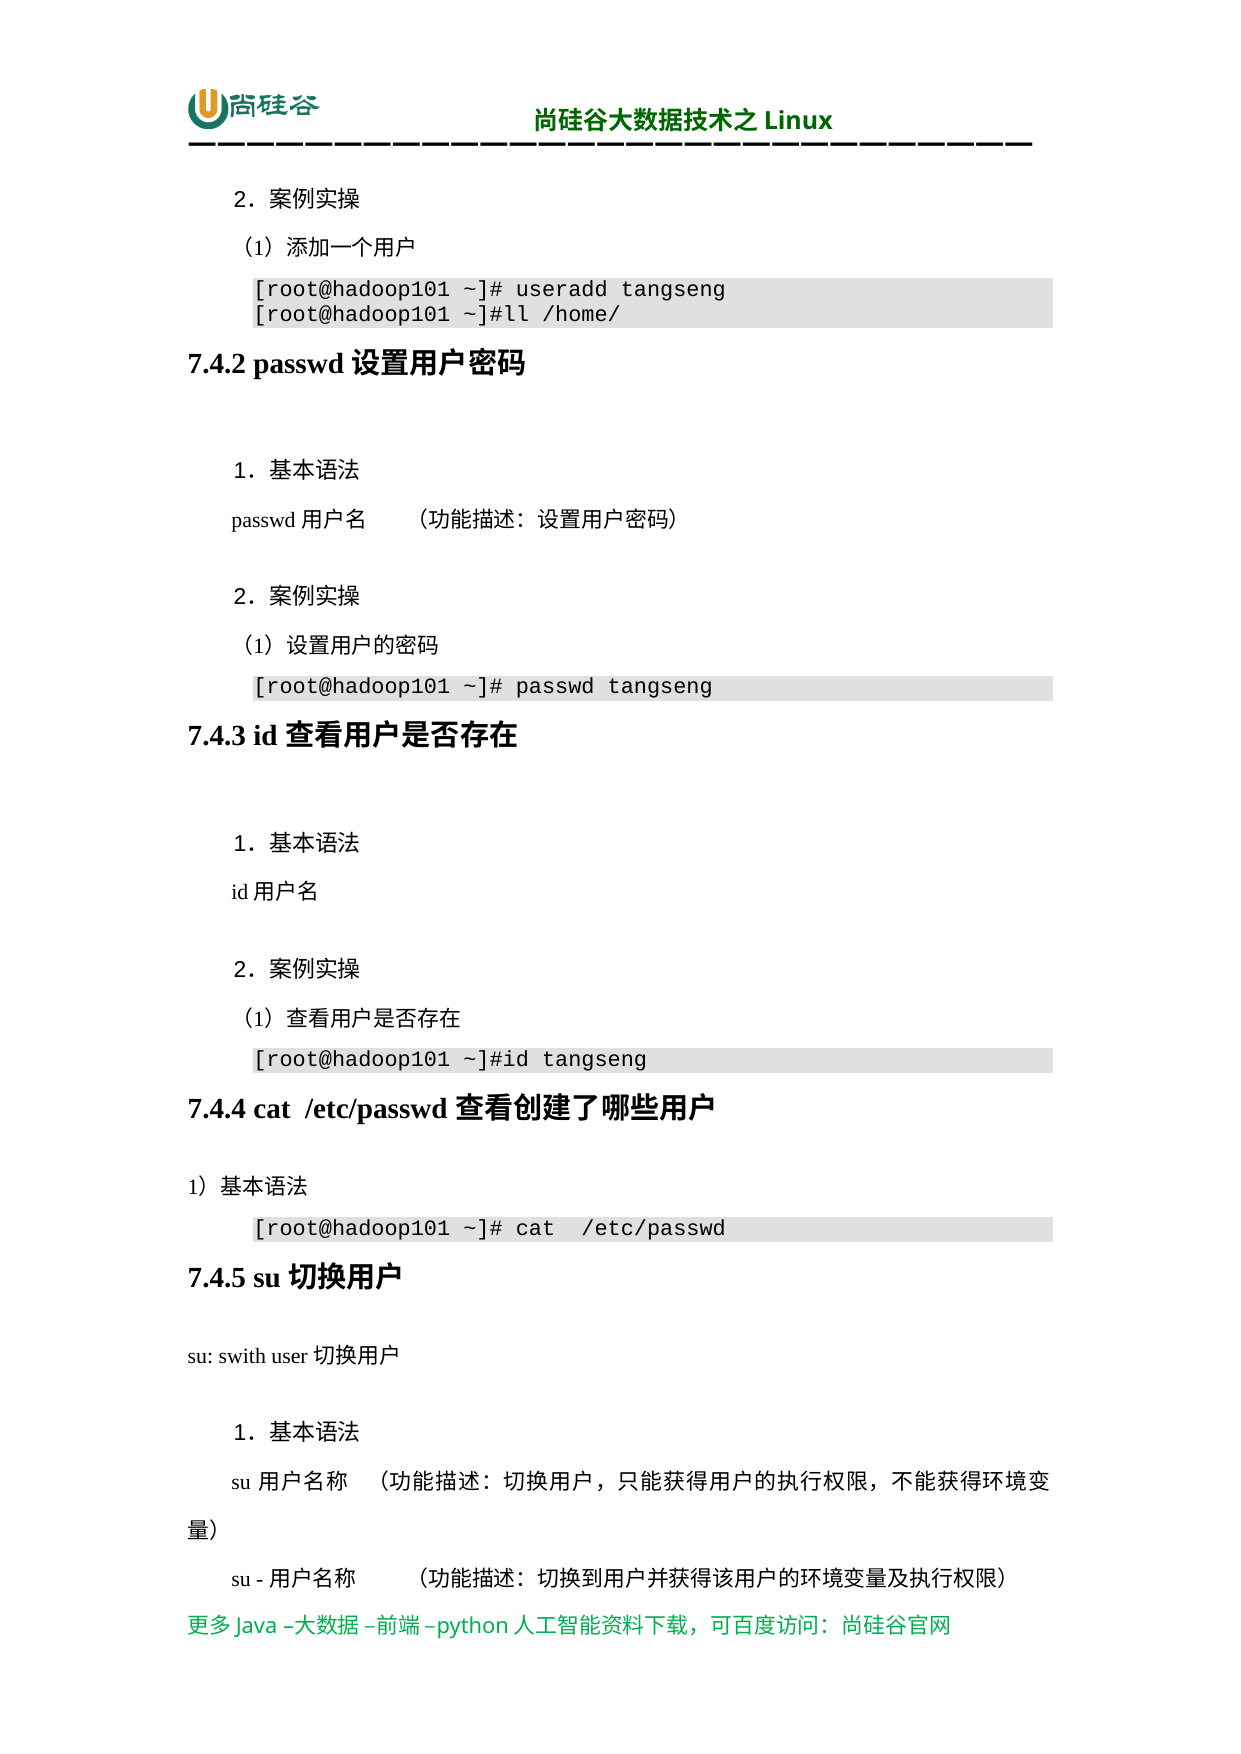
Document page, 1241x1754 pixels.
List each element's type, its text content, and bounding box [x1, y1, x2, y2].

text 1．基本语法 [187, 1398, 1053, 1463]
text [root@hadoop101 ~]# passwd tangseng [253, 676, 1053, 701]
text 2．案例实操 [187, 562, 1053, 627]
subtitle 7.4.2 passwd 设置用户密码 [187, 328, 1053, 393]
text 1．基本语法 [187, 809, 1053, 874]
text passwd 用户名 （功能描述：设置用户密码） [187, 501, 1053, 534]
text 1．基本语法 [187, 436, 1053, 501]
text su - 用户名称 （功能描述：切换到用户并获得该用户的环境变量及执行权限） [187, 1561, 1053, 1593]
text su 用户名称 （功能描述：切换用户，只能获得用户的执行权限，不能获得环境变量） [187, 1463, 1053, 1545]
text 2．案例实操 [187, 935, 1053, 1000]
subtitle 7.4.4 cat /etc/passwd 查看创建了哪些用户 [187, 1073, 1053, 1138]
text （1）设置用户的密码 [187, 627, 1053, 660]
text [root@hadoop101 ~]# cat /etc/passwd [253, 1217, 1053, 1242]
picture [187, 88, 321, 130]
subtitle 7.4.3 id 查看用户是否存在 [187, 701, 1053, 766]
text su: swith user 切换用户 [187, 1337, 1053, 1370]
text [root@hadoop101 ~]# useradd tangseng [253, 278, 1053, 303]
text （1）添加一个用户 [187, 230, 1053, 262]
text id 用户名 [187, 874, 1053, 906]
text （1）查看用户是否存在 [187, 1000, 1053, 1033]
text 2．案例实操 [187, 165, 1053, 230]
text 1）基本语法 [187, 1169, 1053, 1201]
subtitle 7.4.5 su 切换用户 [187, 1242, 1053, 1307]
text [root@hadoop101 ~]#id tangseng [253, 1048, 1053, 1073]
text [root@hadoop101 ~]#ll /home/ [253, 303, 1053, 328]
